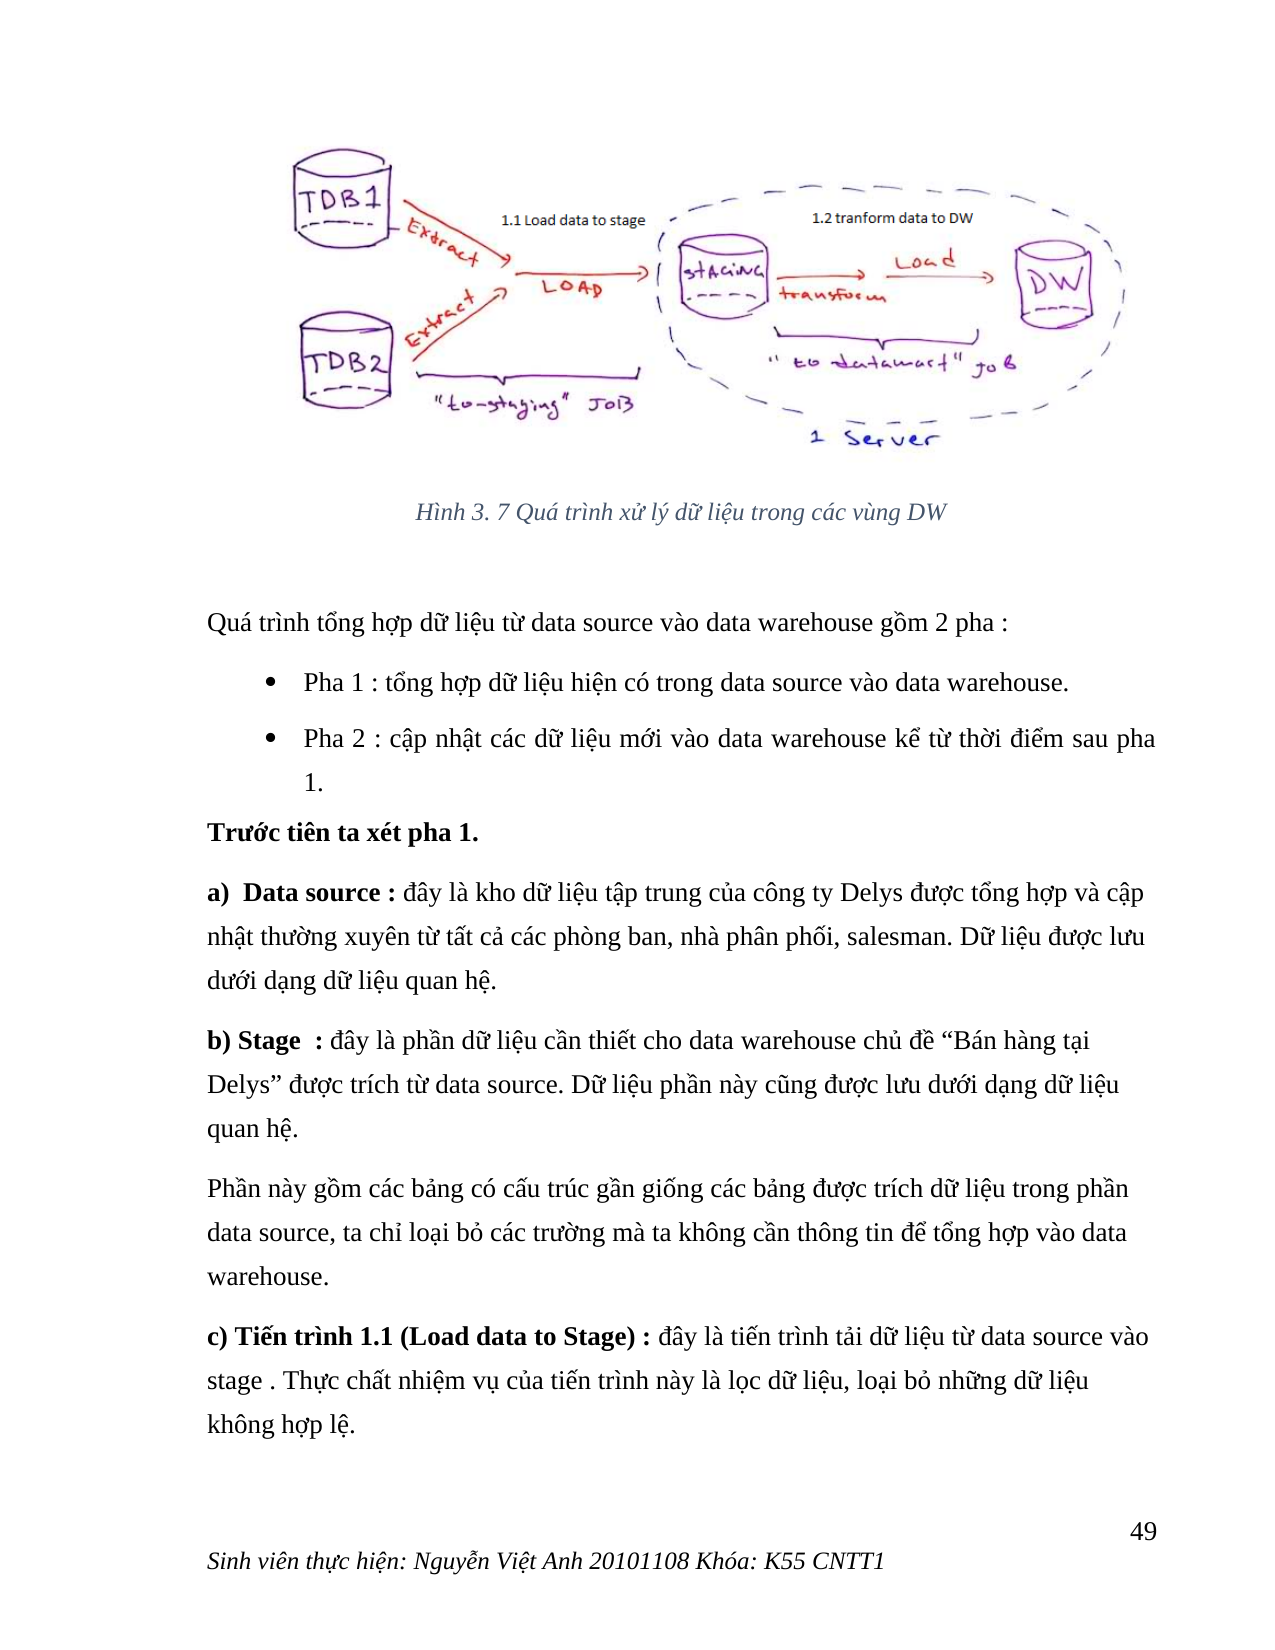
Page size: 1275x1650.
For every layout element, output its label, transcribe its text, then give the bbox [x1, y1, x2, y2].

text b) Stage : đây là phần dữ liệu cần thiết cho data warehouse chủ đề “Bán hàng tại Delys” được trích từ data source. Dữ liệu phần này cũng được lưu dưới dạng dữ liệu quan hệ. [207, 1015, 1157, 1146]
text c) Tiến trình 1.1 (Load data to Stage) : đây là tiến trình tải dữ liệu từ data source vào stage . Thực chất nhiệm vụ của tiến trình này là lọc dữ liệu, loại bỏ những dữ liệu không hợp lệ. [207, 1311, 1157, 1442]
text a) Data source : đây là kho dữ liệu tập trung của công ty Delys được tổng hợp và cập nhật thường xuyên từ tất cả các phòng ban, nhà phân phối, salesman. Dữ liệu được lưu dưới dạng dữ liệu quan hệ. [207, 867, 1157, 998]
text Phần này gồm các bảng có cấu trúc gần giống các bảng được trích dữ liệu trong phần data source, ta chỉ loại bỏ các trường mà ta không cần thông tin để tổng hợp vào data warehouse. [207, 1163, 1157, 1294]
text Quá trình tổng hợp dữ liệu từ data source vào data warehouse gồm 2 pha : [207, 596, 1157, 640]
list Pha 2 : cập nhật các dữ liệu mới vào data warehouse kể từ thời điểm sau pha 1. [266, 713, 1157, 800]
picture [206, 118, 1182, 478]
list Pha 1 : tổng hợp dữ liệu hiện có trong data source vào data warehouse. [266, 656, 1157, 700]
text Hình 3. 7 Quá trình xử lý dữ liệu trong các vùng DW [207, 497, 1157, 526]
text Trước tiên ta xét pha 1. [207, 806, 1157, 850]
